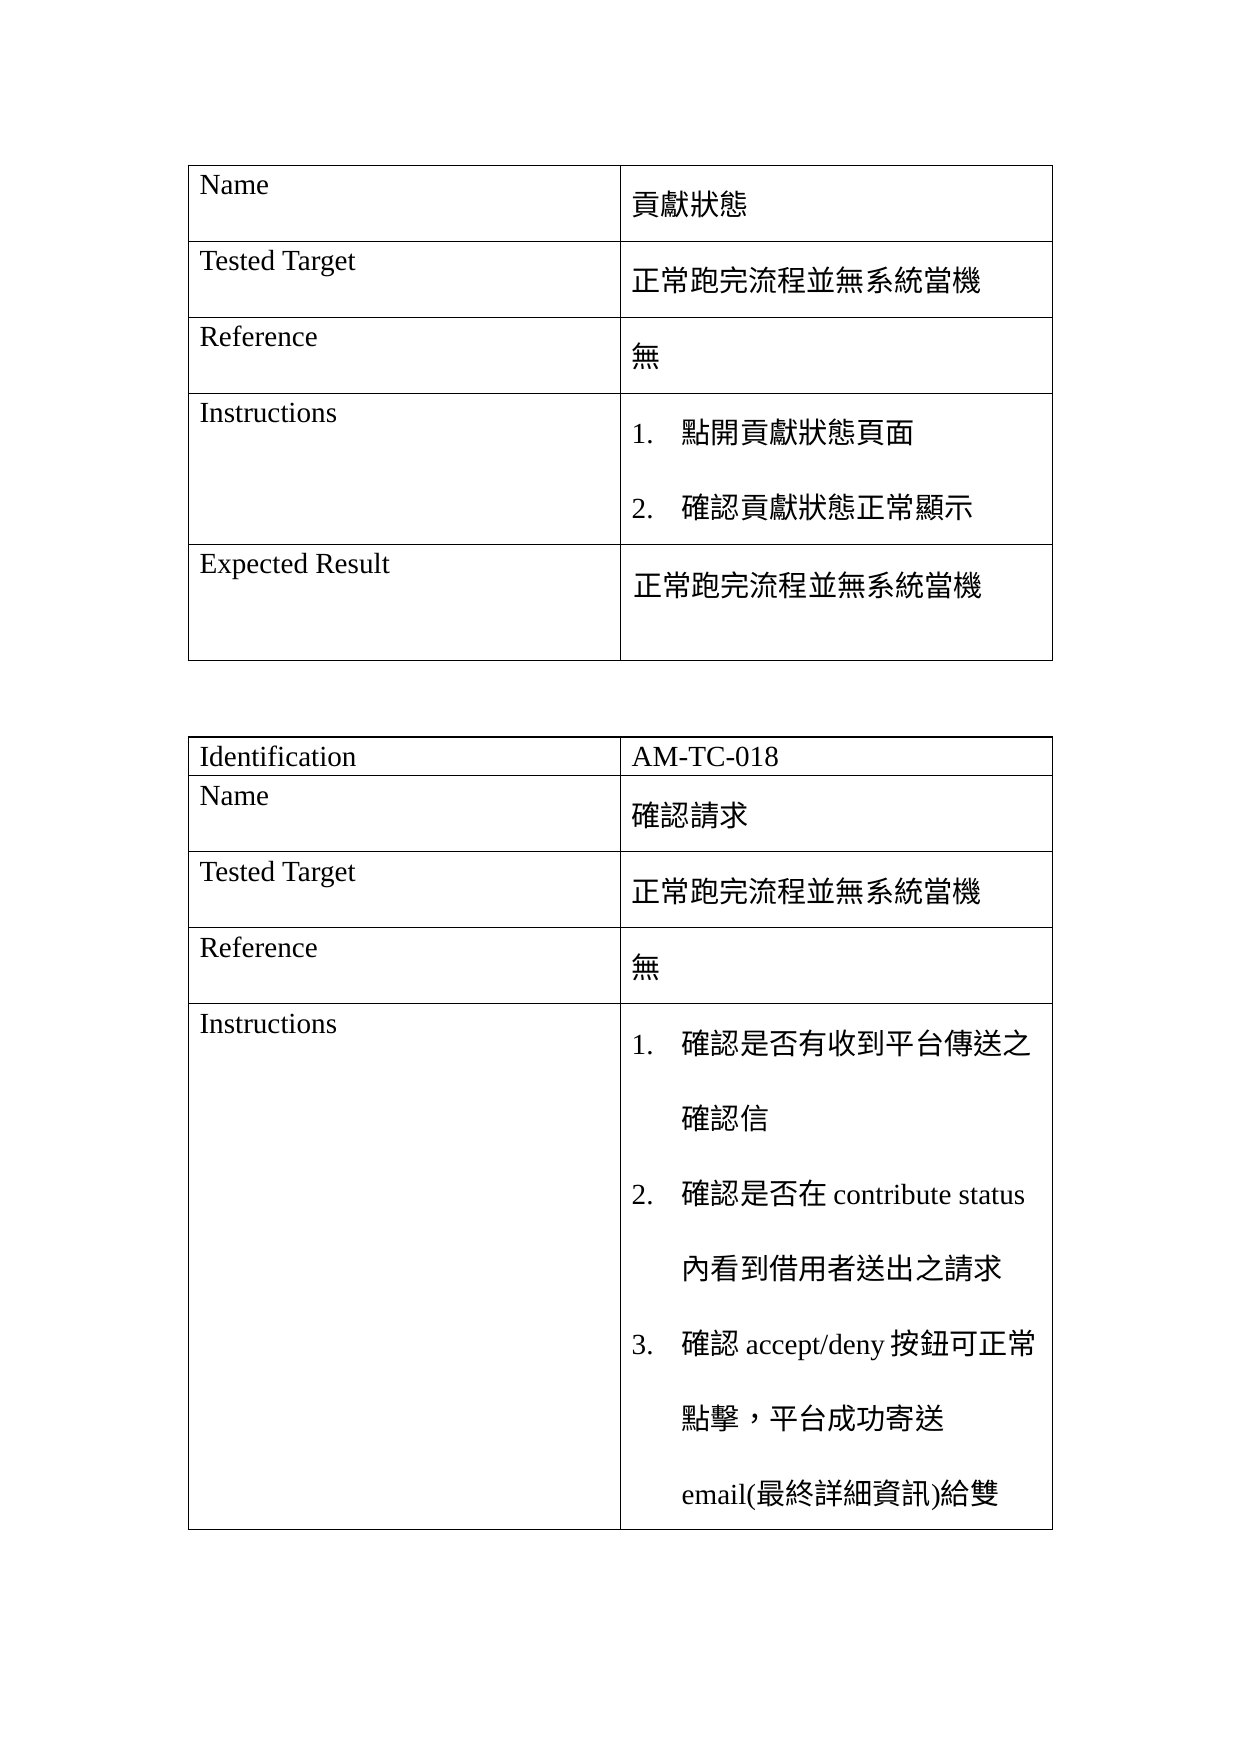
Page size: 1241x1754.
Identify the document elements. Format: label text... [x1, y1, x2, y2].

table_cell Instructions [189, 394, 620, 544]
table_cell Reference [189, 318, 620, 393]
table_cell 正常跑完流程並無系統當機 [621, 852, 1052, 927]
table_cell 正常跑完流程並無系統當機 [621, 242, 1052, 317]
table_cell Tested Target [189, 852, 620, 927]
table_cell 無 [621, 928, 1052, 1003]
table_cell 點開貢獻狀態頁面 確認貢獻狀態正常顯示 [621, 394, 1052, 544]
table_cell Name [189, 776, 620, 851]
table_header AM-TC-018 [621, 738, 1052, 775]
table_cell 確認請求 [621, 776, 1052, 851]
table_header Identification [189, 738, 620, 775]
table_cell Tested Target [189, 242, 620, 317]
table_cell Expected Result [189, 545, 620, 660]
table_cell 無 [621, 318, 1052, 393]
table_cell Instructions [189, 1004, 620, 1529]
table_cell Name [189, 166, 620, 241]
table_cell [621, 545, 1052, 660]
table_cell Reference [189, 928, 620, 1003]
table_cell 貢獻狀態 [621, 166, 1052, 241]
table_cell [621, 1004, 1052, 1529]
